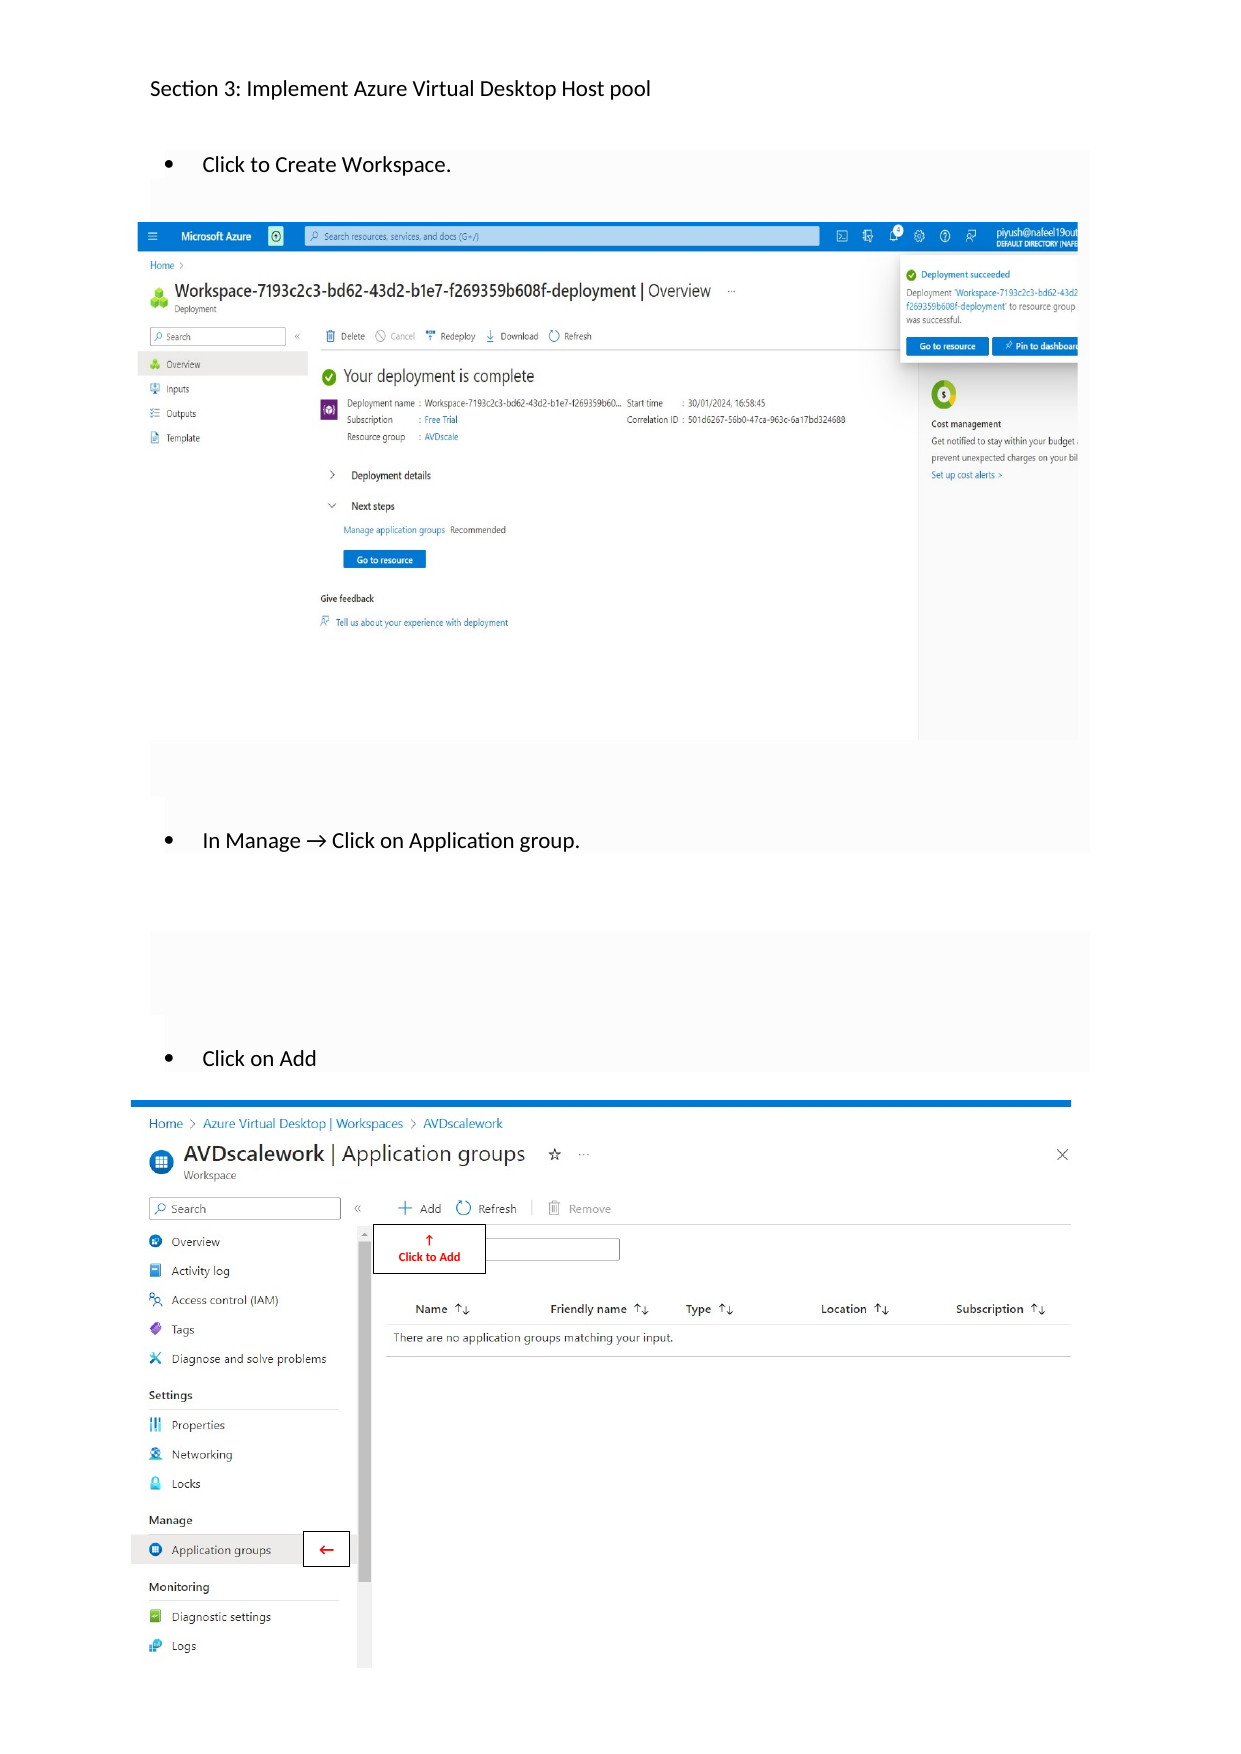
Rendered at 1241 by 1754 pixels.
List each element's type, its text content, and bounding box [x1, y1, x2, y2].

list Click on Add [165, 1044, 1090, 1072]
list In Manage → Click on Application group. [165, 826, 1090, 854]
list Click to Create Workspace. [165, 150, 1090, 178]
picture [137, 222, 1078, 740]
picture [130, 1100, 1072, 1668]
